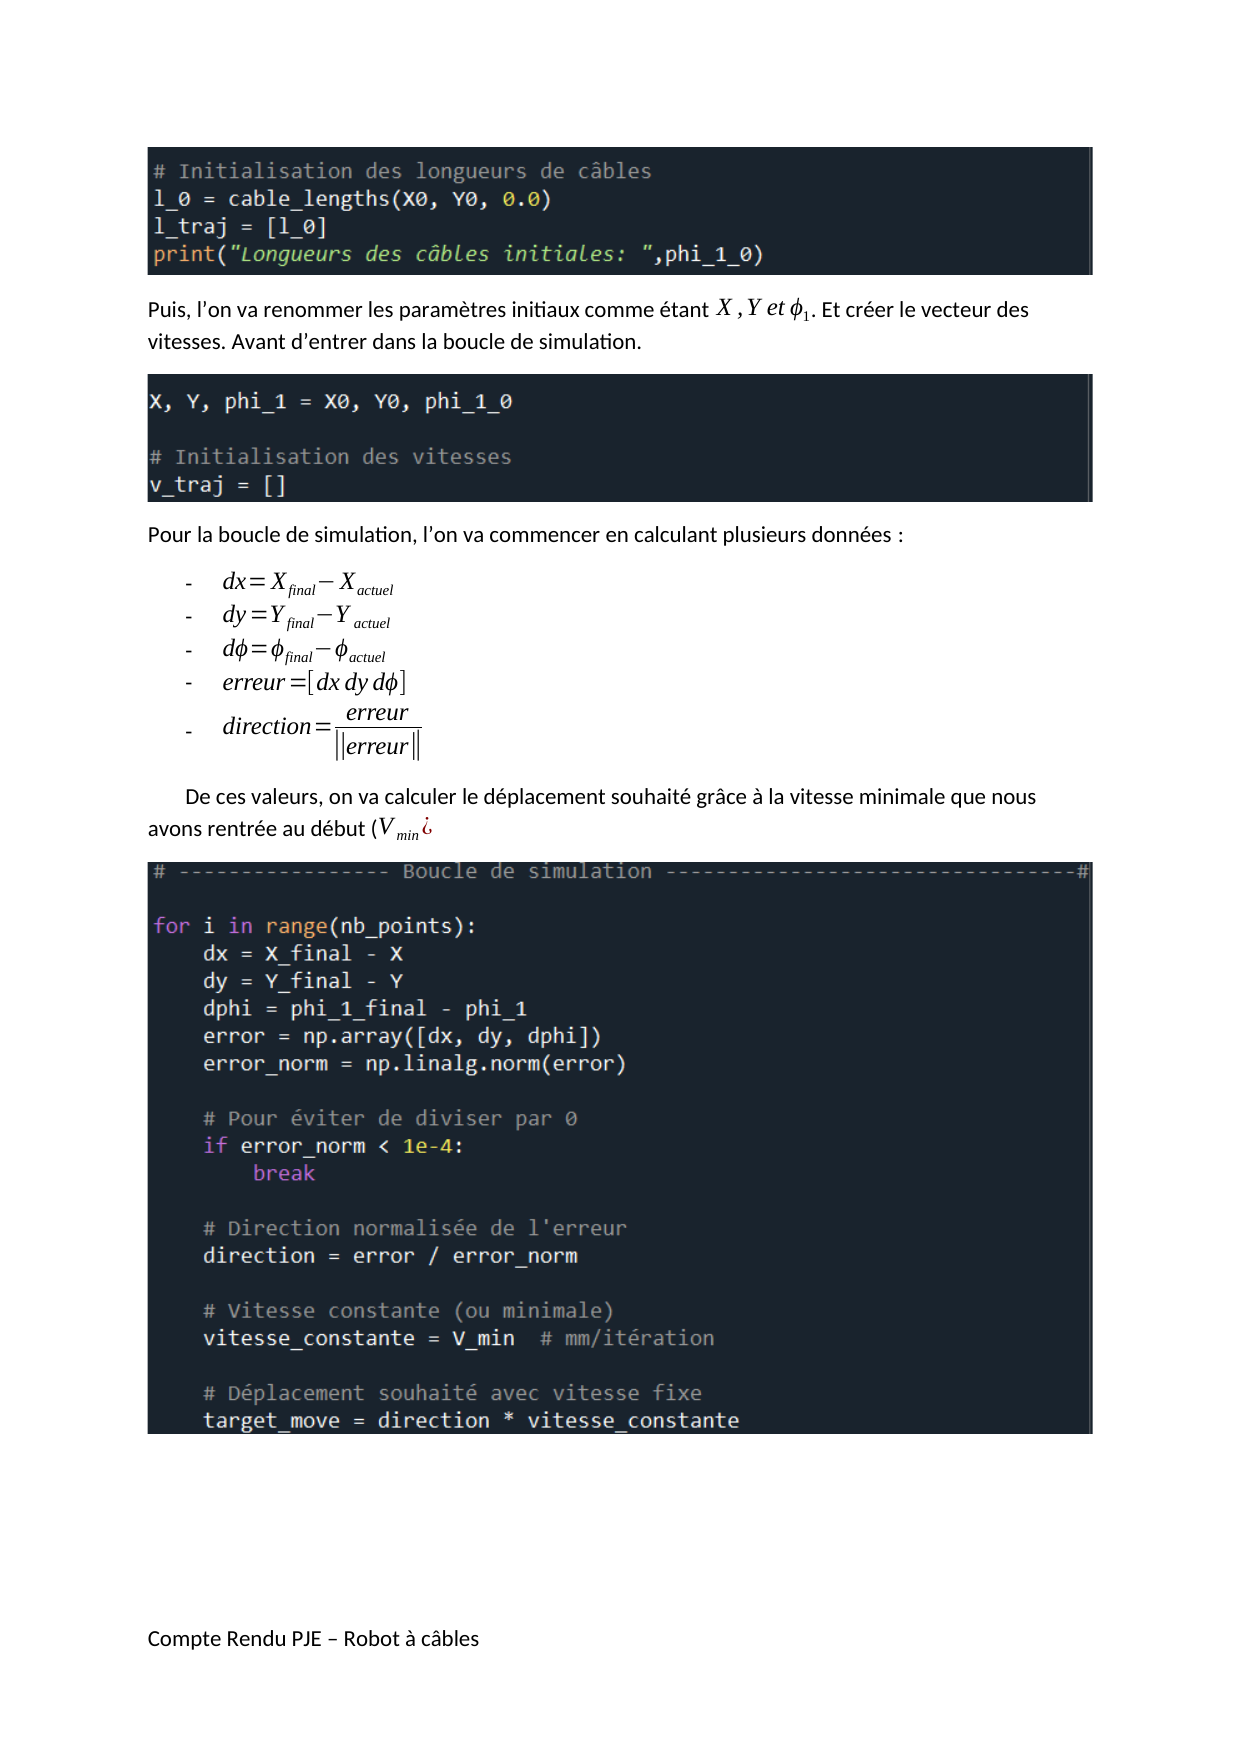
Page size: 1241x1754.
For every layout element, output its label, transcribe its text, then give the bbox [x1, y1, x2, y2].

picture [147, 147, 1093, 275]
text De ces valeurs, on va calculer le déplacement souhaité grâce à la vitesse minimale que nous avons rentrée au début ( [148, 782, 1093, 844]
picture [147, 862, 1093, 1434]
picture [147, 374, 1093, 502]
text Puis, l’on va renommer les paramètres initiaux comme étant . Et créer le vecteur des vitesses. Avant d’entrer dans la boucle de simulation. [148, 294, 1093, 355]
text Pour la boucle de simulation, l’on va commencer en calculant plusieurs données : [148, 520, 1093, 548]
